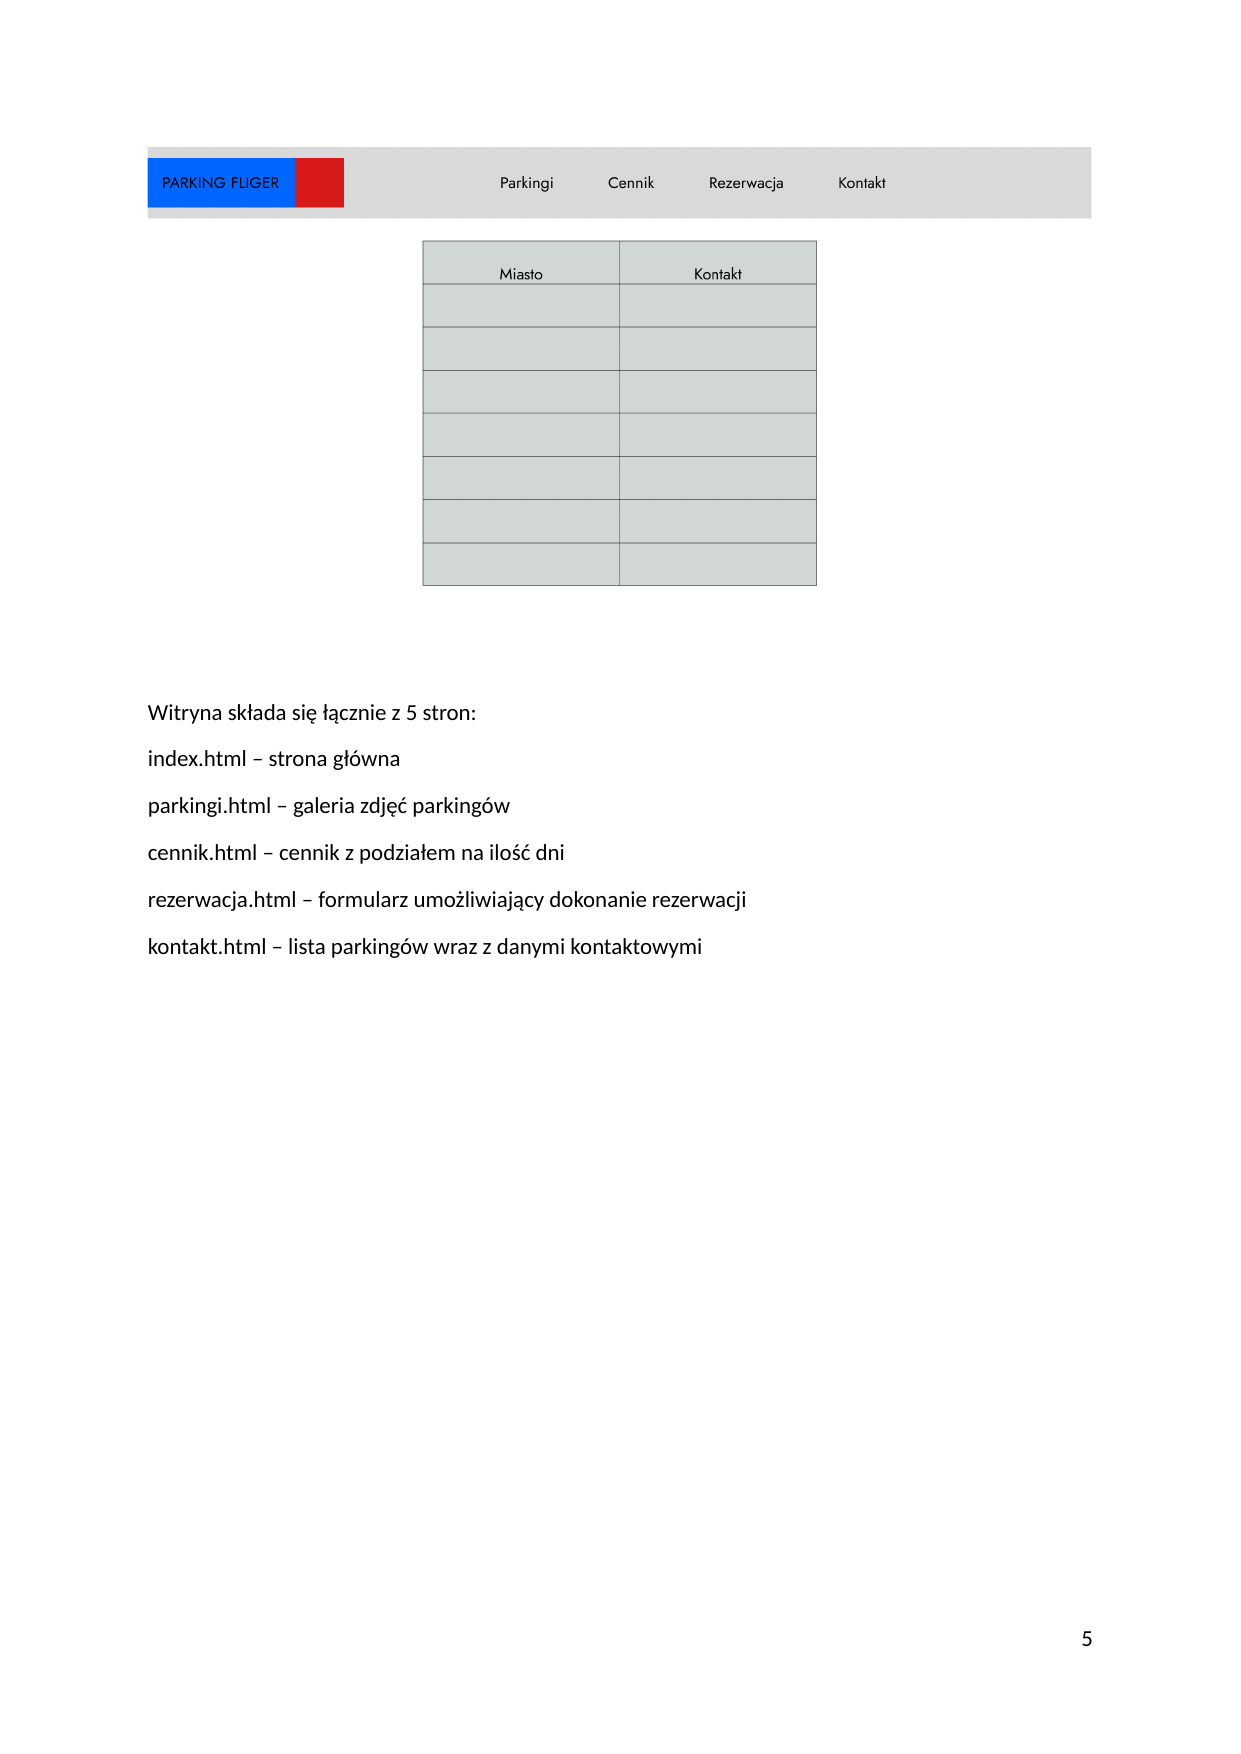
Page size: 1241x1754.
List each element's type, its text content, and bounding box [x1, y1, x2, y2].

text index.html – strona główna [148, 744, 1093, 773]
text Witryna składa się łącznie z 5 stron: [148, 698, 1093, 726]
text parkingi.html – galeria zdjęć parkingów [148, 791, 1093, 819]
picture [147, 147, 1092, 679]
text kontakt.html – lista parkingów wraz z danymi kontaktowymi [148, 932, 1093, 960]
text rezerwacja.html – formularz umożliwiający dokonanie rezerwacji [148, 885, 1093, 913]
text cennik.html – cennik z podziałem na ilość dni [148, 838, 1093, 866]
